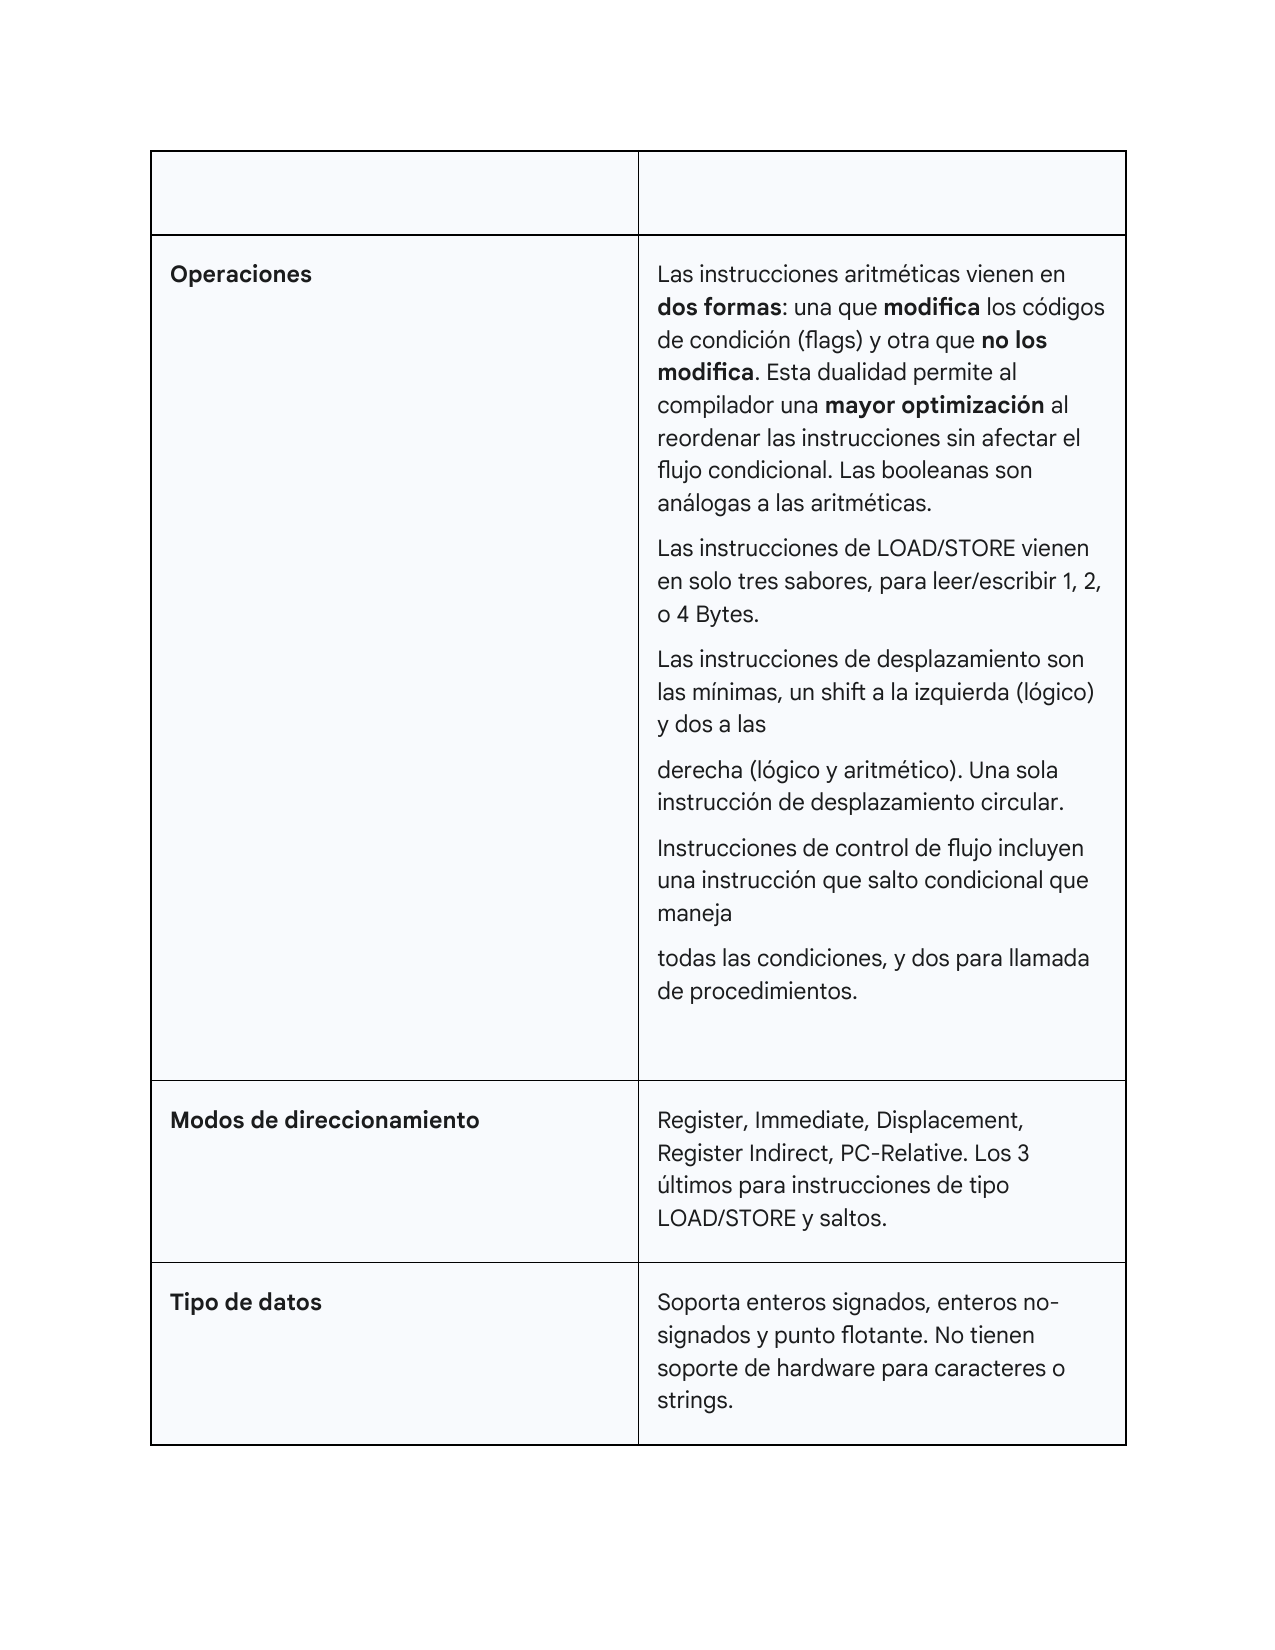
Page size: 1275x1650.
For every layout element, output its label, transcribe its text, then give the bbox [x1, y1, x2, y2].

table_cell Tipo de datos [152, 1263, 638, 1444]
table_cell Modos de direccionamiento [152, 1081, 638, 1262]
table_cell Register, Immediate, Displacement, Register Indirect, PC-Relative. Los 3 últimos para instrucciones de tipo LOAD/STORE y saltos. [639, 1081, 1125, 1262]
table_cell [152, 152, 638, 234]
table_cell Operaciones [152, 236, 638, 1080]
table_cell Las instrucciones aritméticas vienen en dos formas: una que modifica los códigos de condición (flags) y otra que no los modifica. Esta dualidad permite al compilador una mayor optimización al reordenar las instrucciones sin afectar el flujo condicional. Las booleanas son análogas a las aritméticas. Las instrucciones de LOAD/STORE vienen en solo tres sabores, para leer/escribir 1, 2, o 4 Bytes. Las instrucciones de desplazamiento son las mínimas, un shift a la izquierda (lógico) y dos a las derecha (lógico y aritmético). Una sola instrucción de desplazamiento circular. Instrucciones de control de flujo incluyen una instrucción que salto condicional que maneja todas las condiciones, y dos para llamada de procedimientos. [639, 236, 1125, 1080]
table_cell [639, 152, 1125, 234]
table_cell Soporta enteros signados, enteros no-signados y punto flotante. No tienen soporte de hardware para caracteres o strings. [639, 1263, 1125, 1444]
